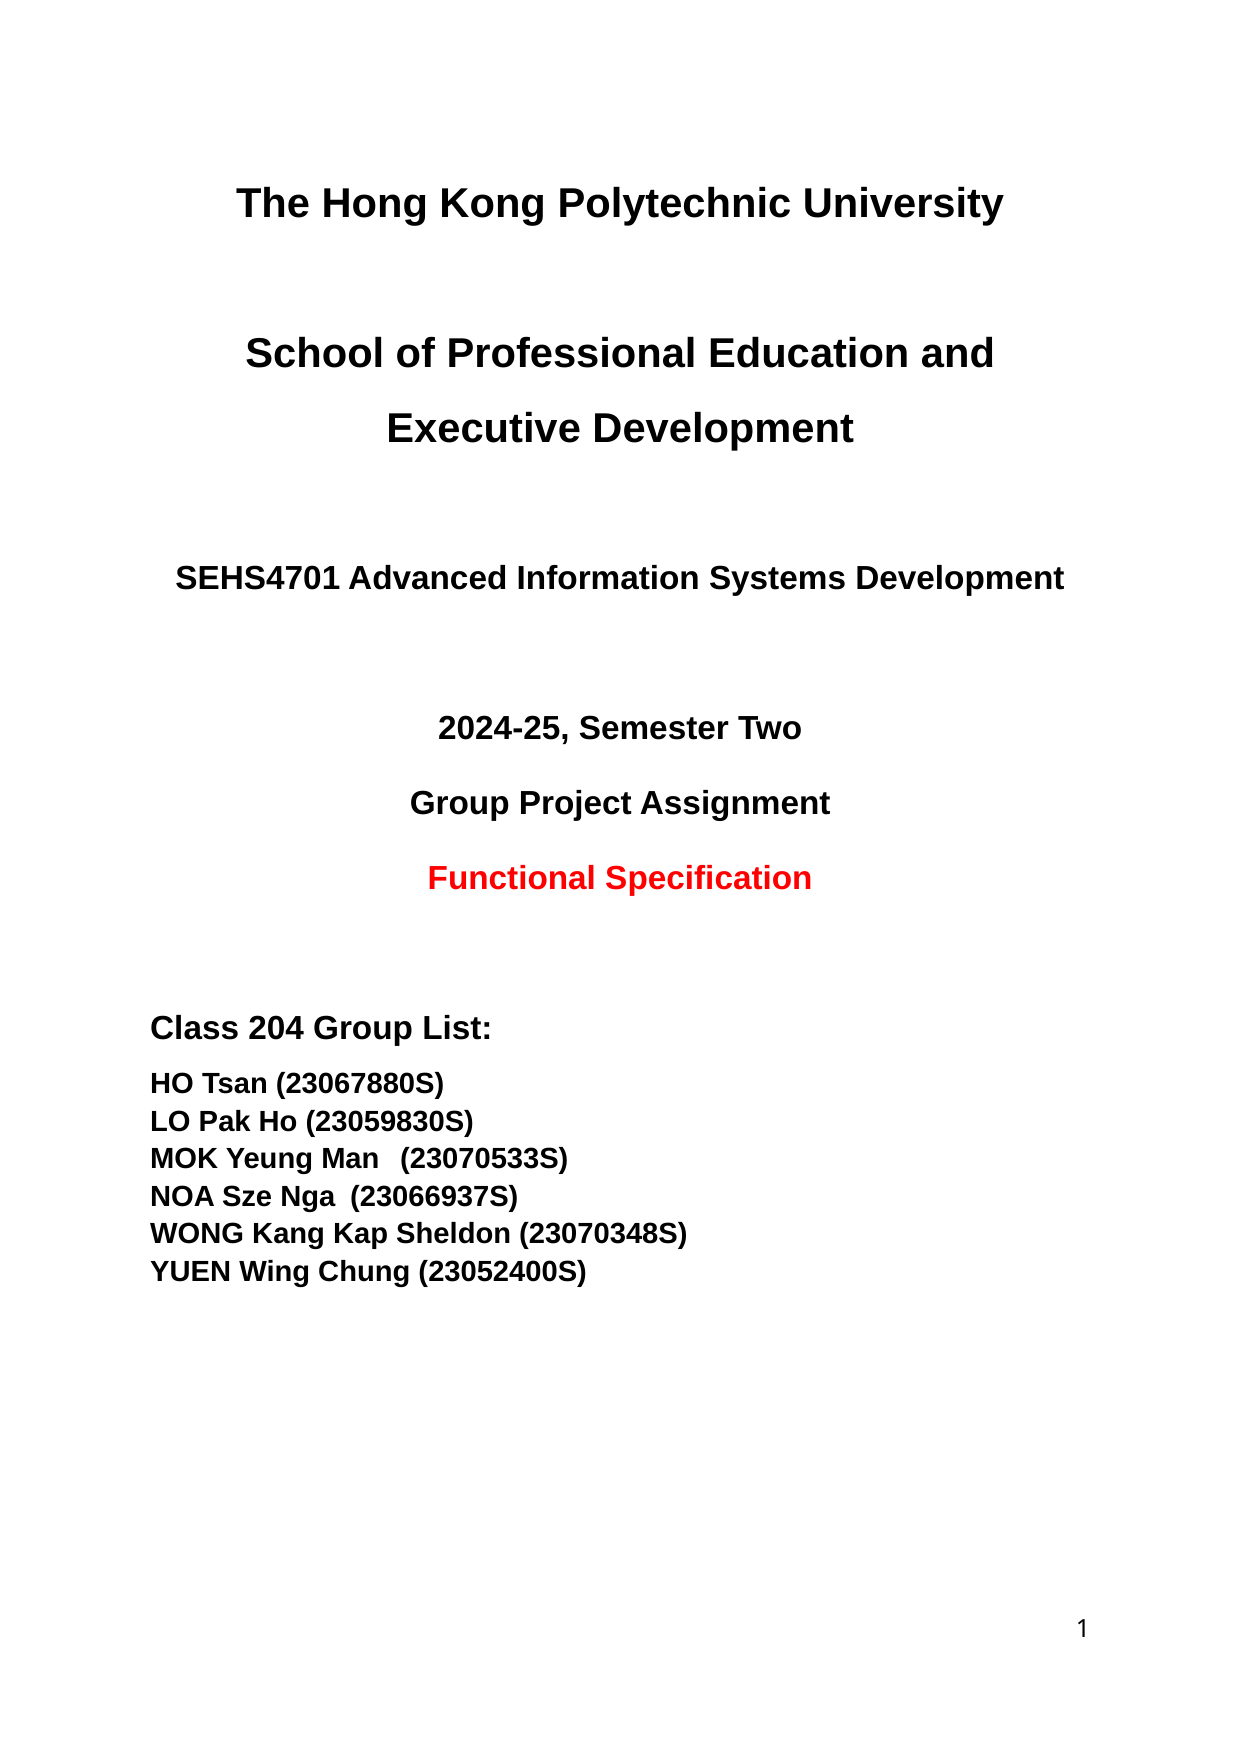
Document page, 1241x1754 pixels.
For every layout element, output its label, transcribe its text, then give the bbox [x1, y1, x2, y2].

text The Hong Kong Polytechnic University [150, 164, 1090, 239]
text YUEN Wing Chung (23052400S) [150, 1252, 1090, 1289]
text Group Project Assignment Functional Specification [150, 764, 1090, 914]
text MOK Yeung Man (23070533S) [150, 1139, 1090, 1177]
text Class 204 Group List: [150, 989, 1090, 1064]
text SEHS4701 Advanced Information Systems Development [150, 539, 1090, 614]
text HO Tsan (23067880S) [150, 1064, 1090, 1102]
text School of Professional Education and Executive Development [150, 314, 1090, 464]
text 2024-25, Semester Two [150, 689, 1090, 764]
text WONG Kang Kap Sheldon (23070348S) [150, 1214, 1090, 1252]
text NOA Sze Nga (23066937S) [150, 1177, 1090, 1214]
text LO Pak Ho (23059830S) [150, 1102, 1090, 1139]
